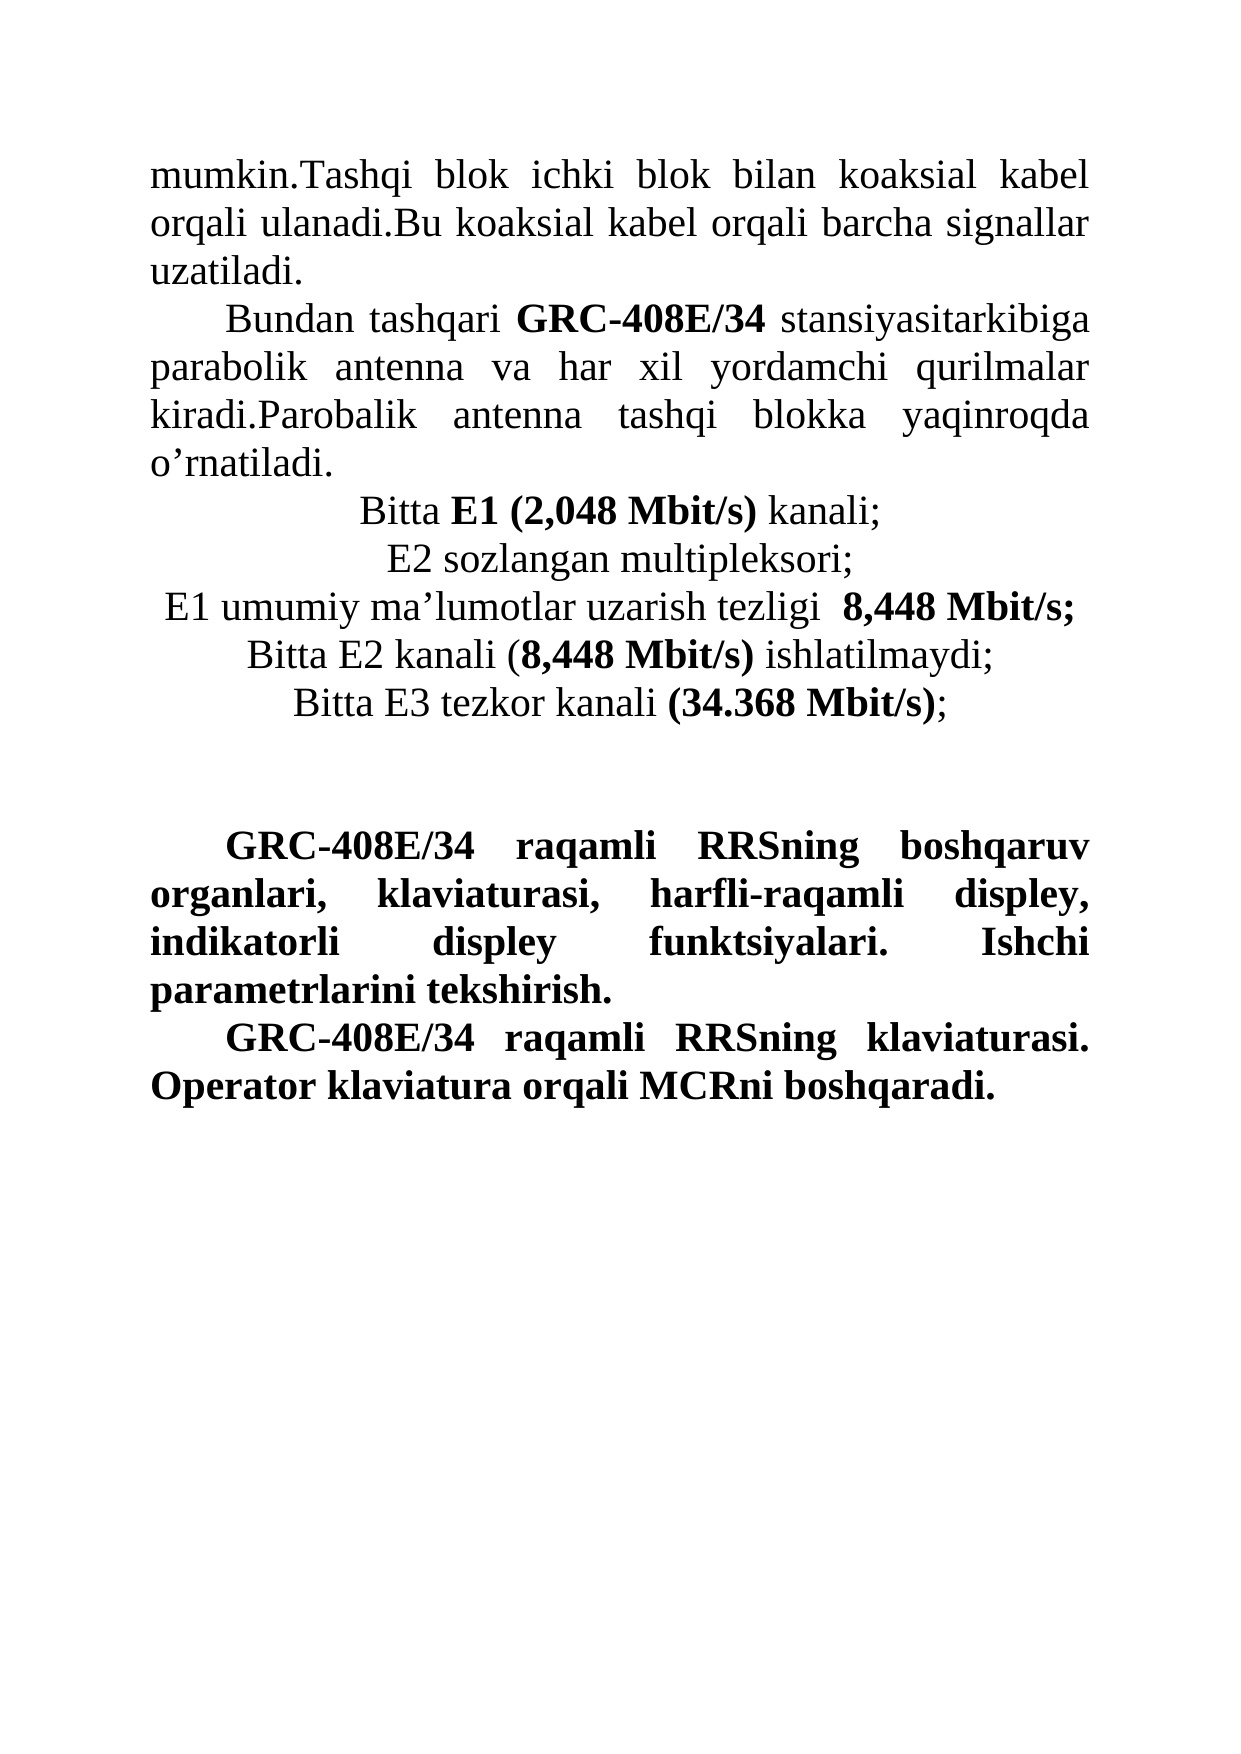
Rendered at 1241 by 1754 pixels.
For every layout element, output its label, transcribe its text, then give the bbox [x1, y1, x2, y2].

list E2 sozlangan multipleksori; [150, 533, 1090, 581]
list Bundan tashqari GRC-408E/34 stansiyasitarkibiga parabolik antenna va har xil yordamchi qurilmalar kiradi.Parobalik antenna tashqi blokka yaqinroqda o’rnatiladi. [150, 294, 1090, 485]
list Bitta E3 tezkor kanali (34.368 Mbit/s); [150, 677, 1090, 725]
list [150, 150, 1090, 294]
list Bitta E2 kanali (8,448 Mbit/s) ishlatilmaydi; [150, 629, 1090, 677]
list GRC-408E/34 raqamli RRSning klaviaturasi. Operator klaviatura orqali MCRni boshqaradi. [150, 1012, 1090, 1108]
list Bitta E1 (2,048 Mbit/s) kanali; [150, 485, 1090, 533]
list GRC-408E/34 raqamli RRSning boshqaruv organlari, klaviaturasi, harfli-raqamli displey, indikatorli displey funktsiyalari. Ishchi parametrlarini tekshirish. [150, 821, 1090, 1012]
list E1 umumiy ma’lumotlar uzarish tezligi 8,448 Mbit/s; [150, 581, 1090, 629]
